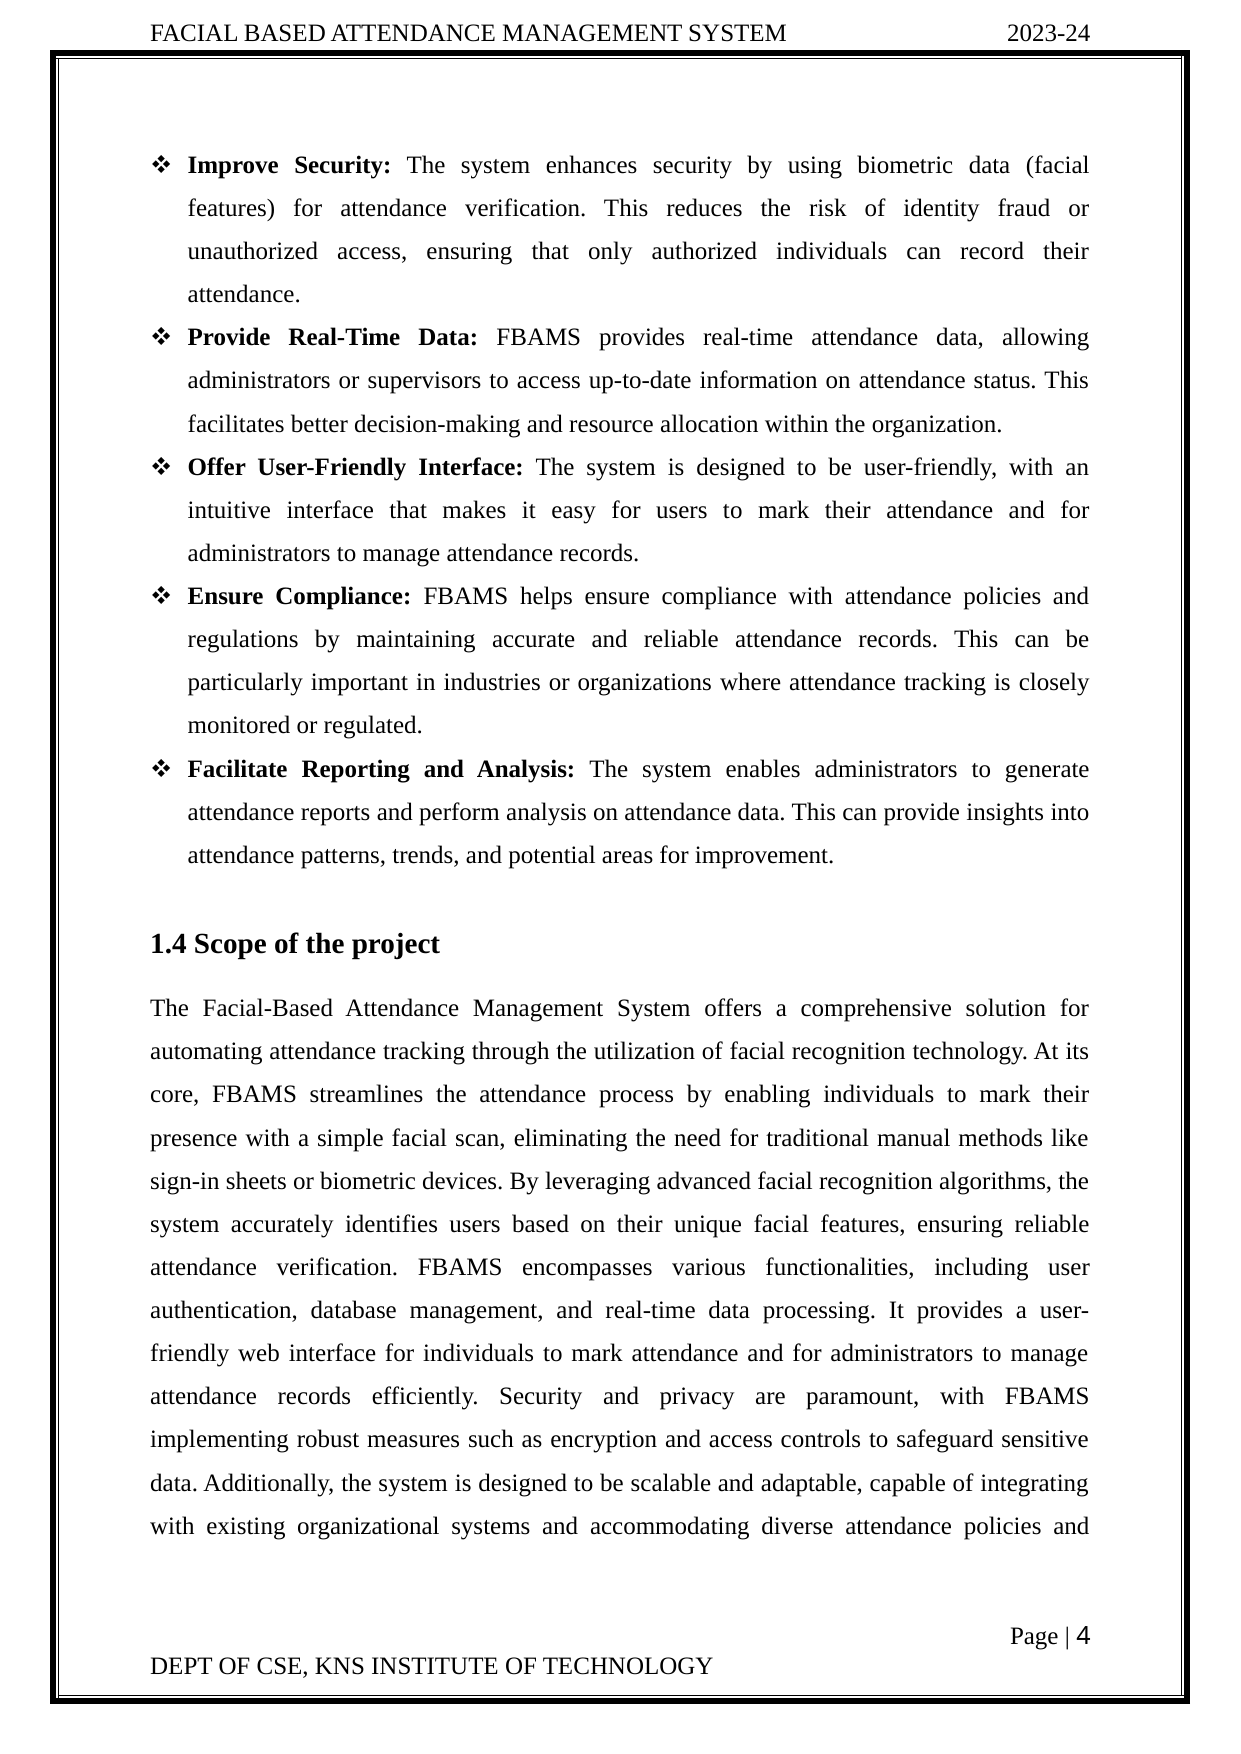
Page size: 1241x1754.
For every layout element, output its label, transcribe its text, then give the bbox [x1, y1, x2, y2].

list Offer User-Friendly Interface: The system is designed to be user-friendly, with an intuitive interface that makes it easy for users to mark their attendance and for administrators to manage attendance records. [150, 452, 1090, 567]
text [150, 993, 1090, 1539]
list Ensure Compliance: FBAMS helps ensure compliance with attendance policies and regulations by maintaining accurate and reliable attendance records. This can be particularly important in industries or organizations where attendance tracking is closely monitored or regulated. [150, 581, 1090, 739]
list Provide Real-Time Data: FBAMS provides real-time attendance data, allowing administrators or supervisors to access up-to-date information on attendance status. This facilitates better decision-making and resource allocation within the organization. [150, 322, 1090, 437]
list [150, 150, 1090, 308]
list Facilitate Reporting and Analysis: The system enables administrators to generate attendance reports and perform analysis on attendance data. This can provide insights into attendance patterns, trends, and potential areas for improvement. [150, 754, 1090, 869]
list Scope of the project [150, 926, 1090, 960]
